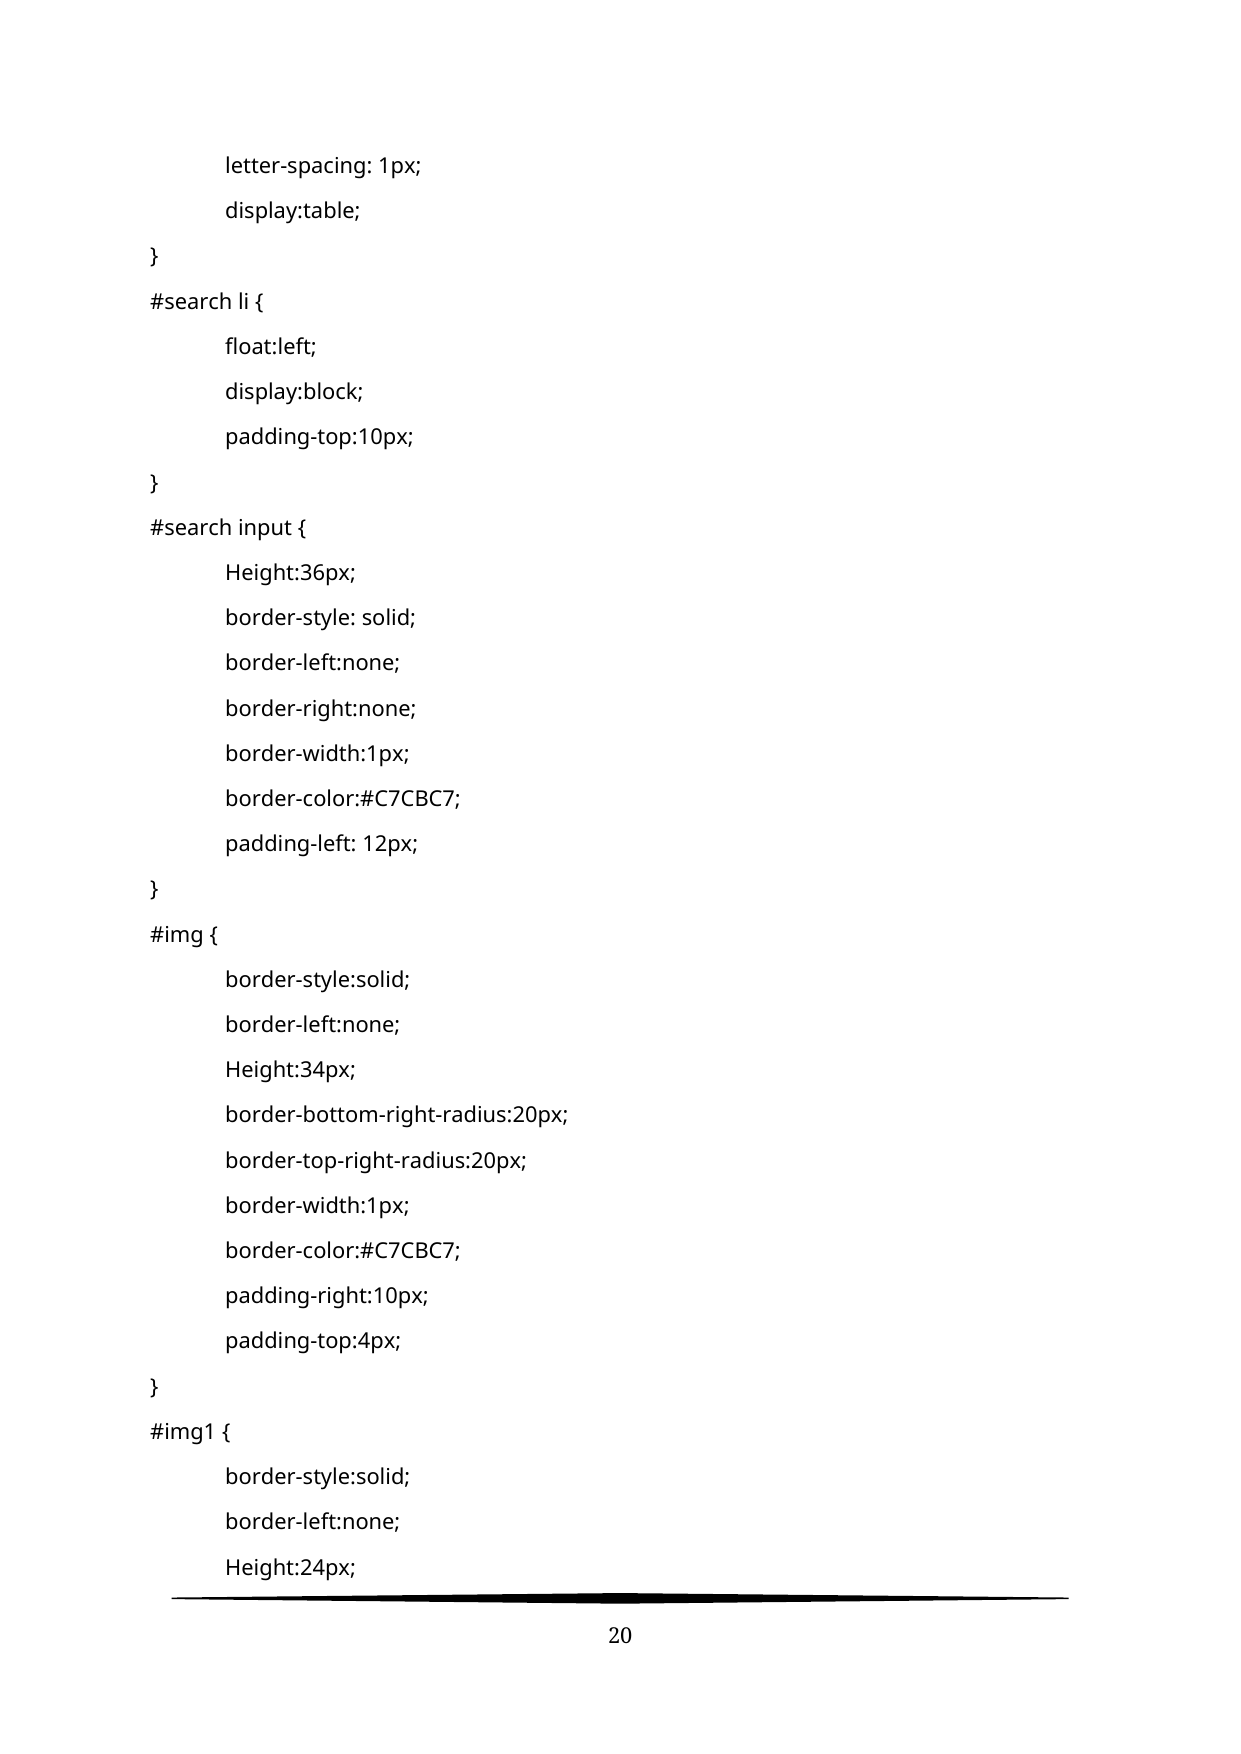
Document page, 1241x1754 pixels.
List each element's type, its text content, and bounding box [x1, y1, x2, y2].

text border-left:none; [150, 1009, 1090, 1039]
text #img1 { [150, 1416, 1090, 1446]
text border-width:1px; [150, 1190, 1090, 1219]
text Height:34px; [150, 1054, 1090, 1084]
text border-left:none; [150, 647, 1090, 677]
text } [150, 873, 1090, 903]
text border-bottom-right-radius:20px; [150, 1099, 1090, 1129]
text Height:36px; [150, 557, 1090, 587]
text display:block; [150, 376, 1090, 406]
text display:table; [150, 195, 1090, 225]
text border-color:#C7CBC7; [150, 783, 1090, 813]
text padding-top:10px; [150, 421, 1090, 451]
text border-color:#C7CBC7; [150, 1235, 1090, 1265]
text border-style: solid; [150, 602, 1090, 632]
text #search input { [150, 512, 1090, 541]
text #search li { [150, 286, 1090, 315]
text Height:24px; [150, 1551, 1090, 1581]
text float:left; [150, 331, 1090, 361]
text border-width:1px; [150, 738, 1090, 767]
text #img { [150, 918, 1090, 948]
text padding-left: 12px; [150, 828, 1090, 858]
text border-top-right-radius:20px; [150, 1144, 1090, 1174]
text border-right:none; [150, 692, 1090, 722]
text border-style:solid; [150, 964, 1090, 993]
text letter-spacing: 1px; [150, 150, 1090, 180]
text } [150, 466, 1090, 496]
text border-left:none; [150, 1506, 1090, 1536]
text } [150, 1371, 1090, 1400]
text border-style:solid; [150, 1461, 1090, 1491]
text } [150, 240, 1090, 270]
text padding-top:4px; [150, 1325, 1090, 1355]
text padding-right:10px; [150, 1280, 1090, 1310]
